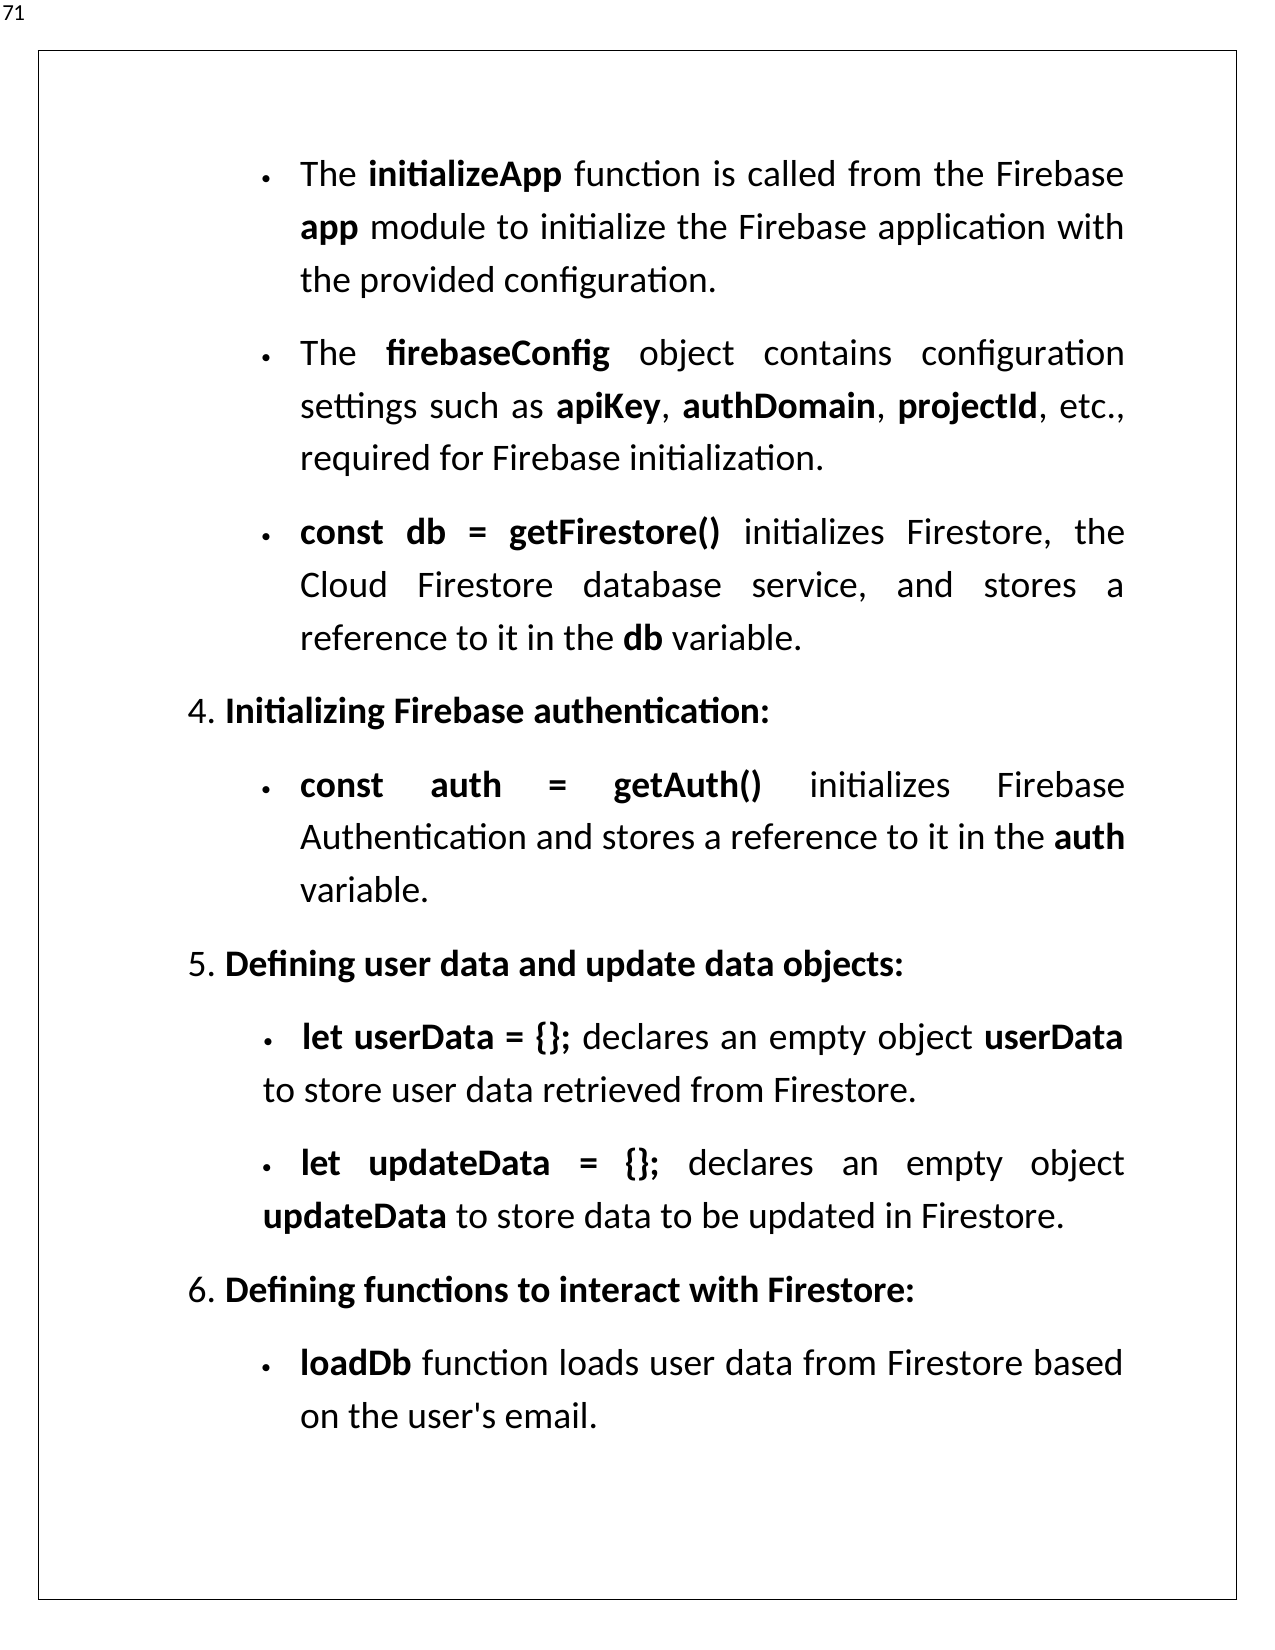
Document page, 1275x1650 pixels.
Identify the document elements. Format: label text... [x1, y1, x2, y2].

subtitle Initializing Firebase authentication: [187, 687, 1236, 733]
subtitle Defining functions to interact with Firestore: [187, 1266, 1236, 1311]
list loadDb function loads user data from Firestore based on the user's email. [262, 1339, 1125, 1438]
list The firebaseConfig object contains configuration settings such as apiKey, authDomain, projectId, etc., required for Firebase initialization. [262, 329, 1125, 480]
text to store user data retrieved from Firestore. [263, 1066, 1236, 1112]
text updateData to store data to be updated in Firestore. [263, 1192, 1236, 1238]
subtitle Defining user data and update data objects: [187, 939, 1236, 985]
list The initializeApp function is called from the Firebase app module to initialize the Firebase application with the provided configuration. [262, 150, 1125, 301]
list let userData = {}; declares an empty object userData [150, 1013, 1236, 1059]
list let updateData = {}; declares an empty object [150, 1139, 1236, 1185]
list const db = getFirestore() initializes Firestore, the Cloud Firestore database service, and stores a reference to it in the db variable. [262, 508, 1125, 659]
list const auth = getAuth() initializes Firebase Authentication and stores a reference to it in the auth variable. [262, 761, 1126, 912]
